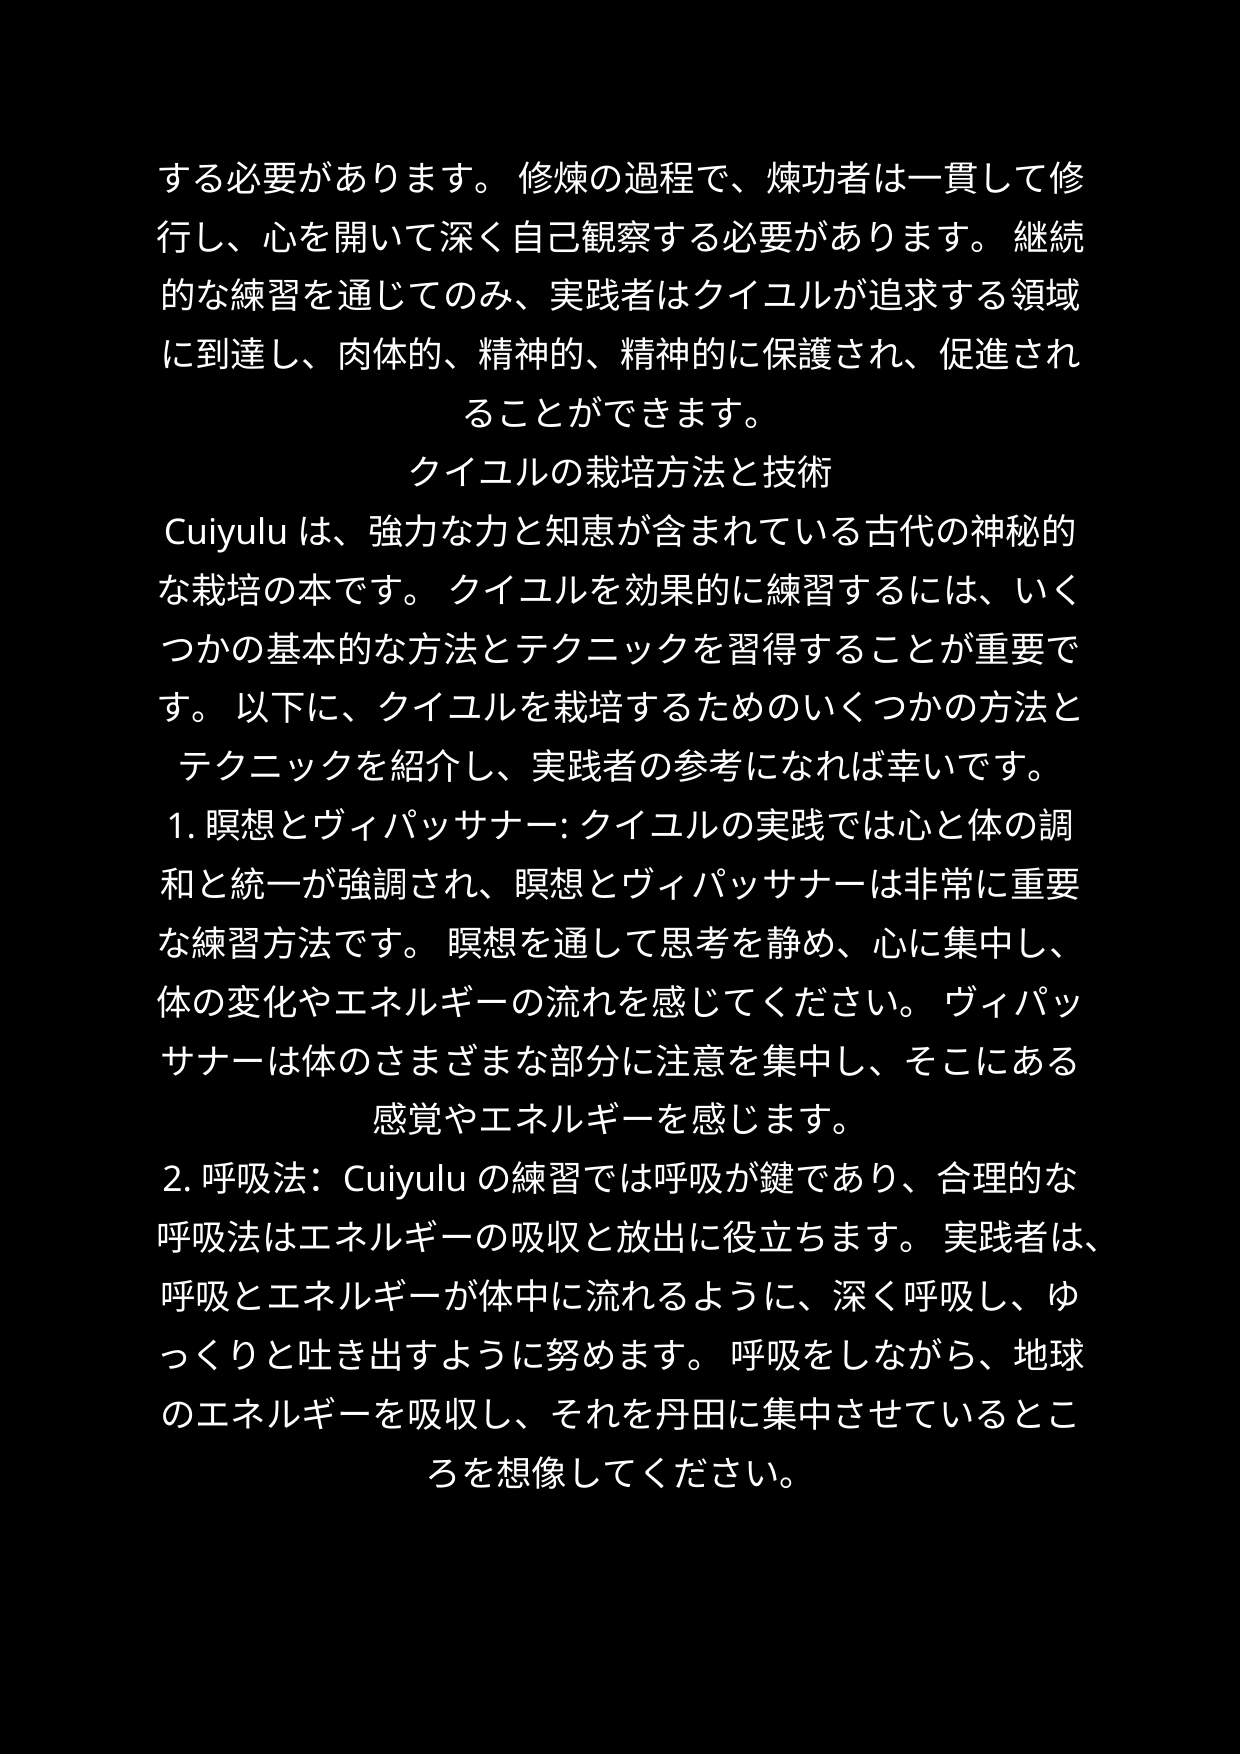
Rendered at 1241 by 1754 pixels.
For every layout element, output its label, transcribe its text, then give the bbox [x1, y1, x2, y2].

text Cuiyulu は、強力な力と知恵が含まれている古代の神秘的な栽培の本です。 クイユルを効果的に練習するには、いくつかの基本的な方法とテクニックを習得することが重要です。 以下に、クイユルを栽培するためのいくつかの方法とテクニックを紹介し、実践者の参考になれば幸いです。 [150, 503, 1090, 790]
text 2. 呼吸法：Cuiyulu の練習では呼吸が鍵であり、合理的な呼吸法はエネルギーの吸収と放出に役立ちます。 実践者は、呼吸とエネルギーが体中に流れるように、深く呼吸し、ゆっくりと吐き出すように努めます。 呼吸をしながら、地球のエネルギーを吸収し、それを丹田に集中させているところを想像してください。 [150, 1151, 1090, 1496]
text クイユルの栽培方法と技術 [150, 444, 1090, 496]
text 1. 瞑想とヴィパッサナー: クイユルの実践では心と体の調和と統一が強調され、瞑想とヴィパッサナーは非常に重要な練習方法です。 瞑想を通して思考を静め、心に集中し、体の変化やエネルギーの流れを感じてください。 ヴィパッサナーは体のさまざまな部分に注意を集中し、そこにある感覚やエネルギーを感じます。 [150, 797, 1090, 1143]
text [150, 150, 1090, 437]
